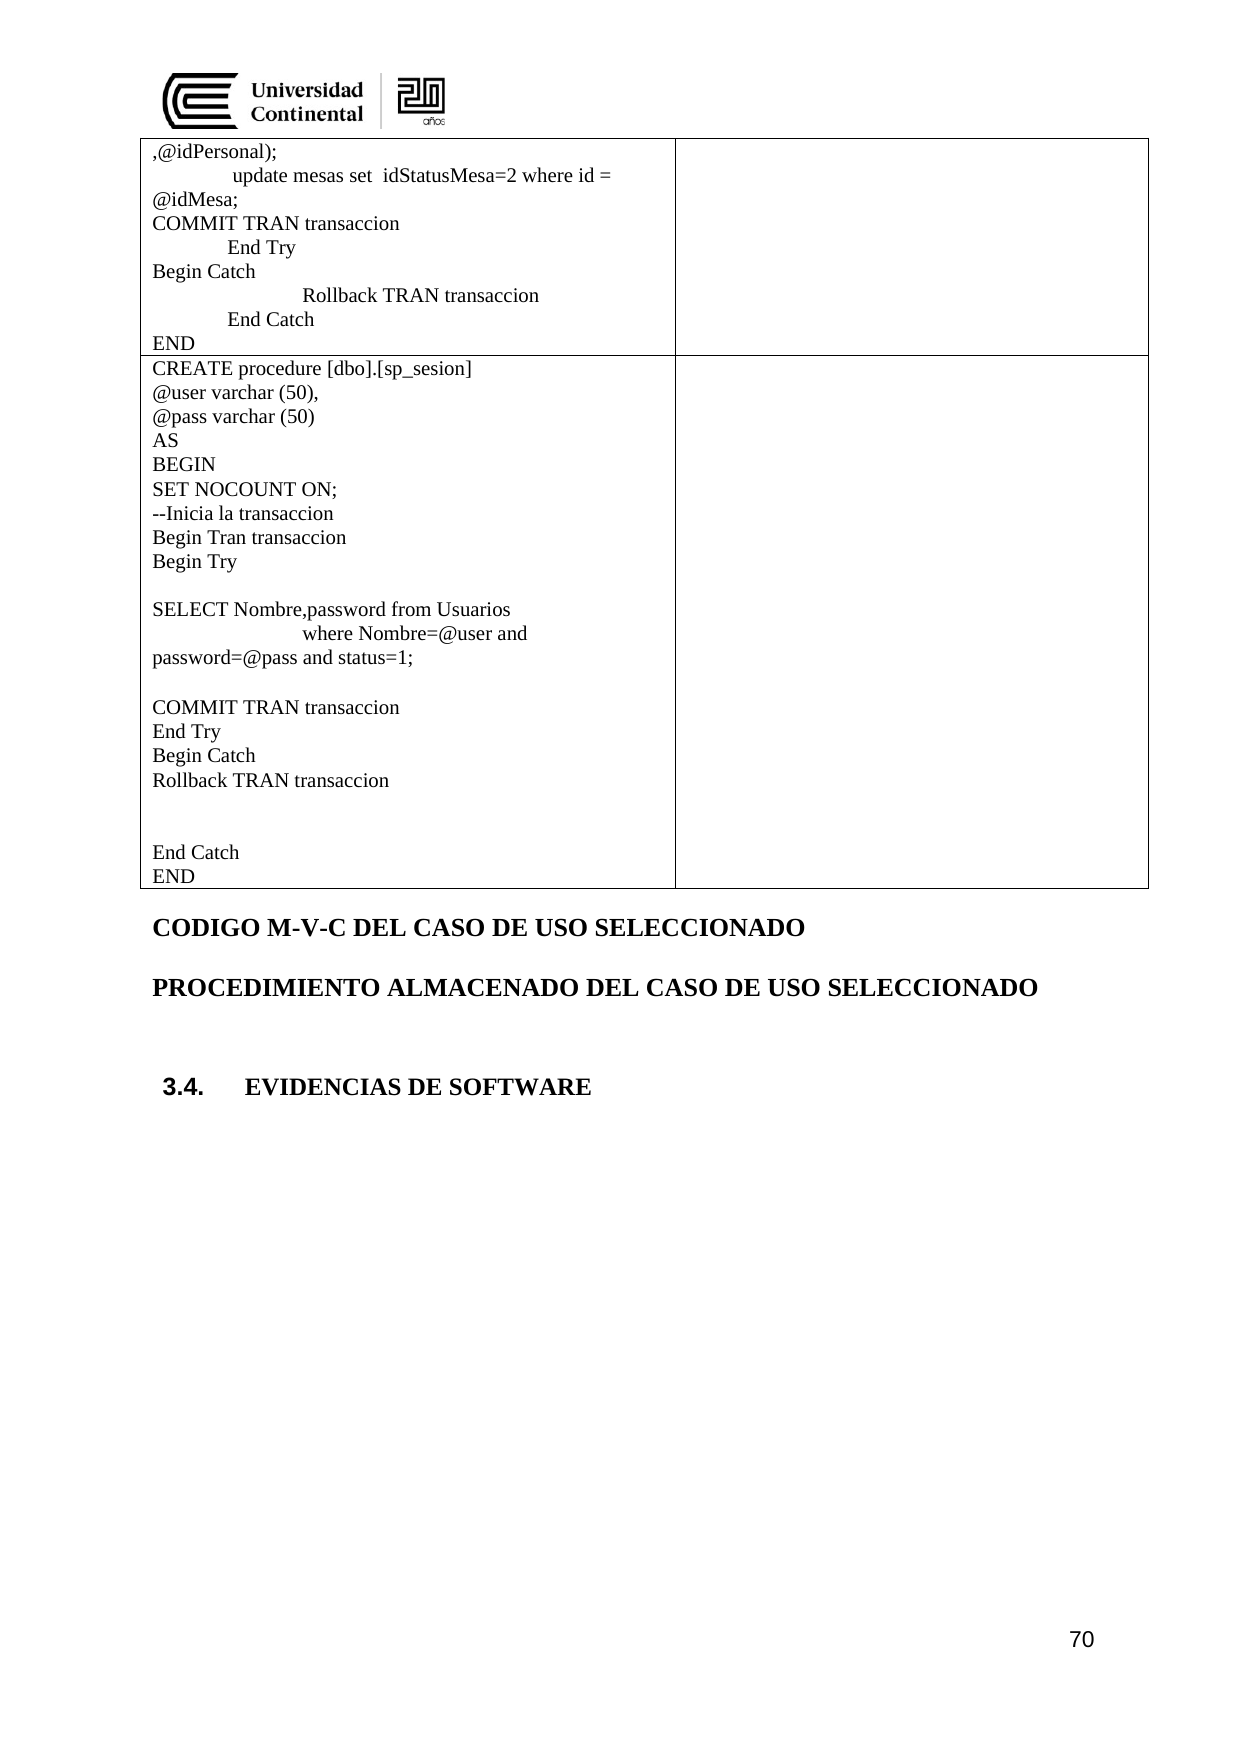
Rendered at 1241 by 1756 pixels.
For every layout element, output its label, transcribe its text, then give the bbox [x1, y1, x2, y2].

picture [162, 73, 445, 129]
list EVIDENCIAS DE SOFTWARE [162, 1072, 1138, 1101]
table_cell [676, 139, 1148, 355]
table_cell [141, 139, 675, 355]
table_cell [676, 356, 1148, 888]
table_cell CREATE procedure [dbo].[sp_sesion] @user varchar (50), @pass varchar (50) AS BEGIN SET NOCOUNT ON; --Inicia la transaccion Begin Tran transaccion Begin Try SELECT Nombre,password from Usuarios where Nombre=@user and password=@pass and status=1; COMMIT TRAN transaccion End Try Begin Catch Rollback TRAN transaccion End Catch END [141, 356, 675, 888]
text CODIGO M-V-C DEL CASO DE USO SELECCIONADO [152, 912, 1138, 942]
text PROCEDIMIENTO ALMACENADO DEL CASO DE USO SELECCIONADO [152, 972, 1138, 1002]
